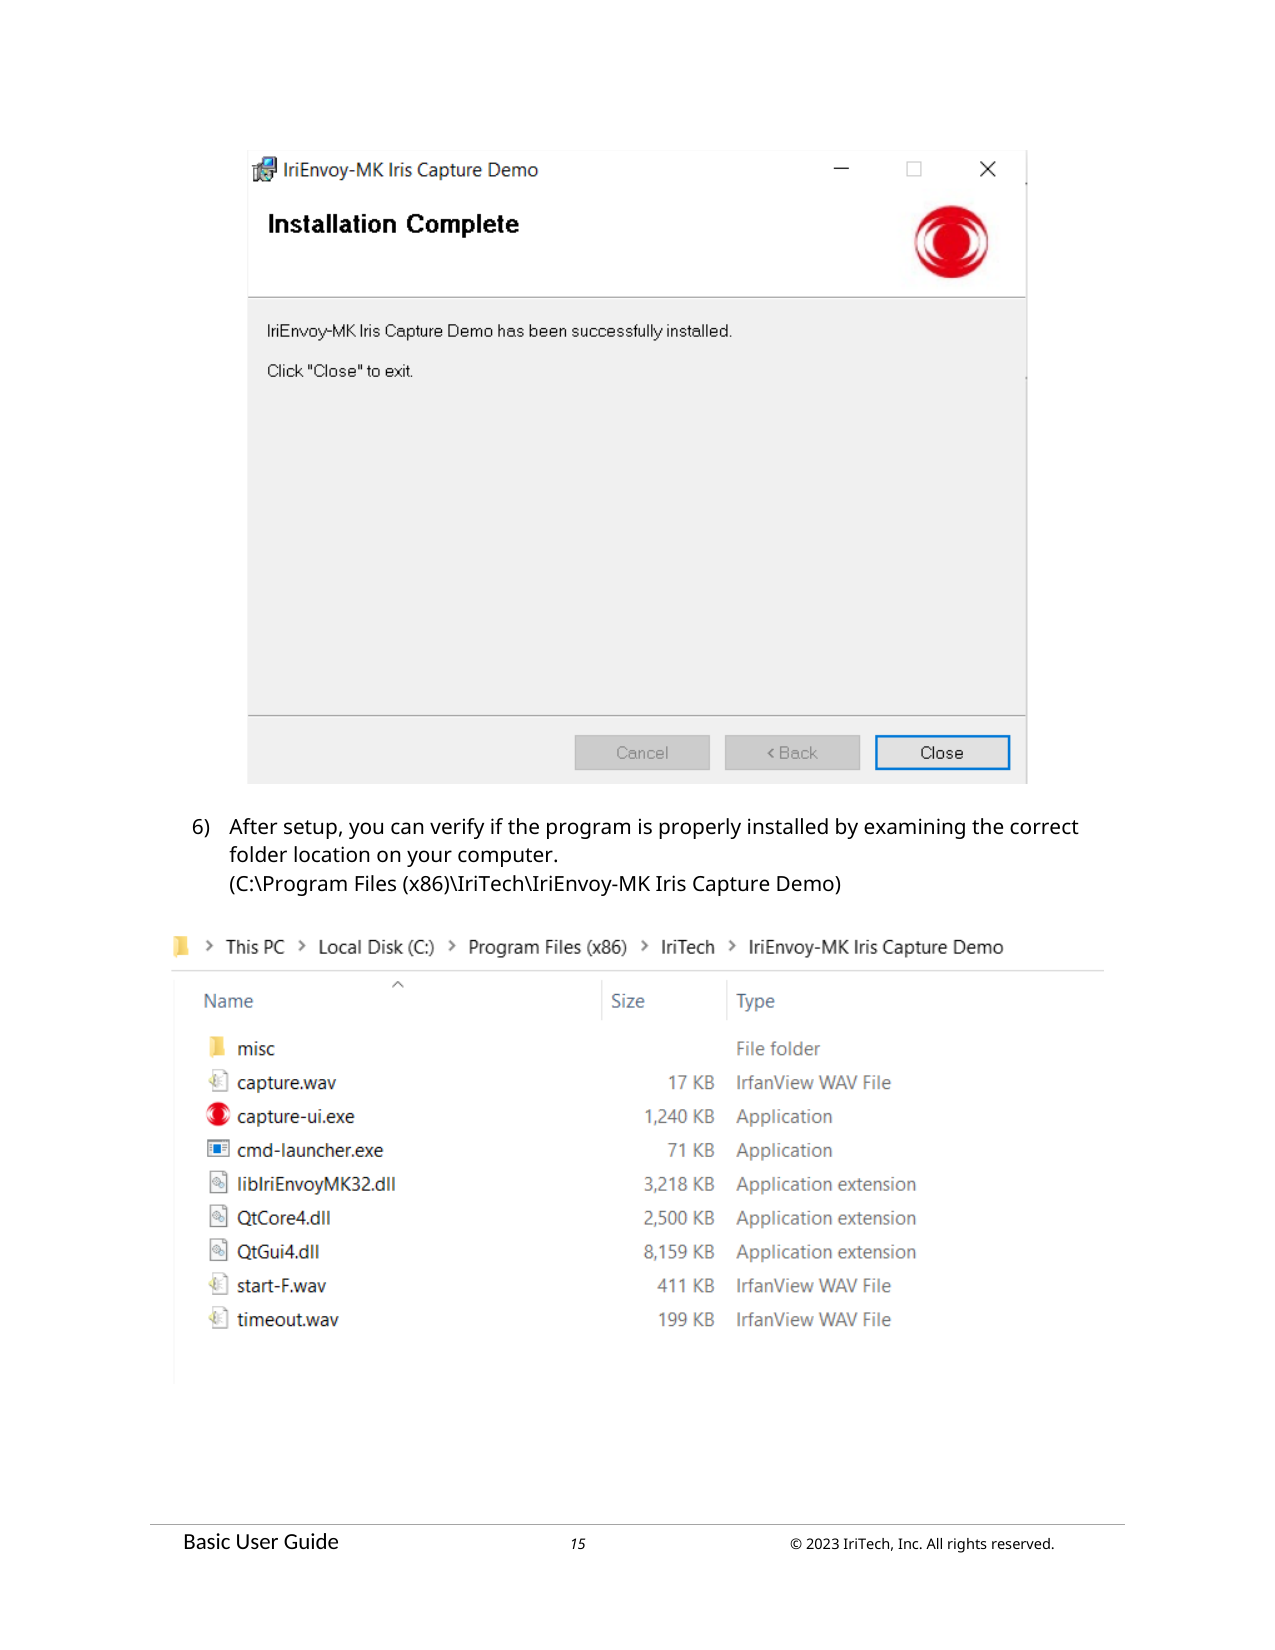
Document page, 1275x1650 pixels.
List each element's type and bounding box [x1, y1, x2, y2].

picture [171, 926, 1104, 1384]
picture [247, 150, 1028, 784]
